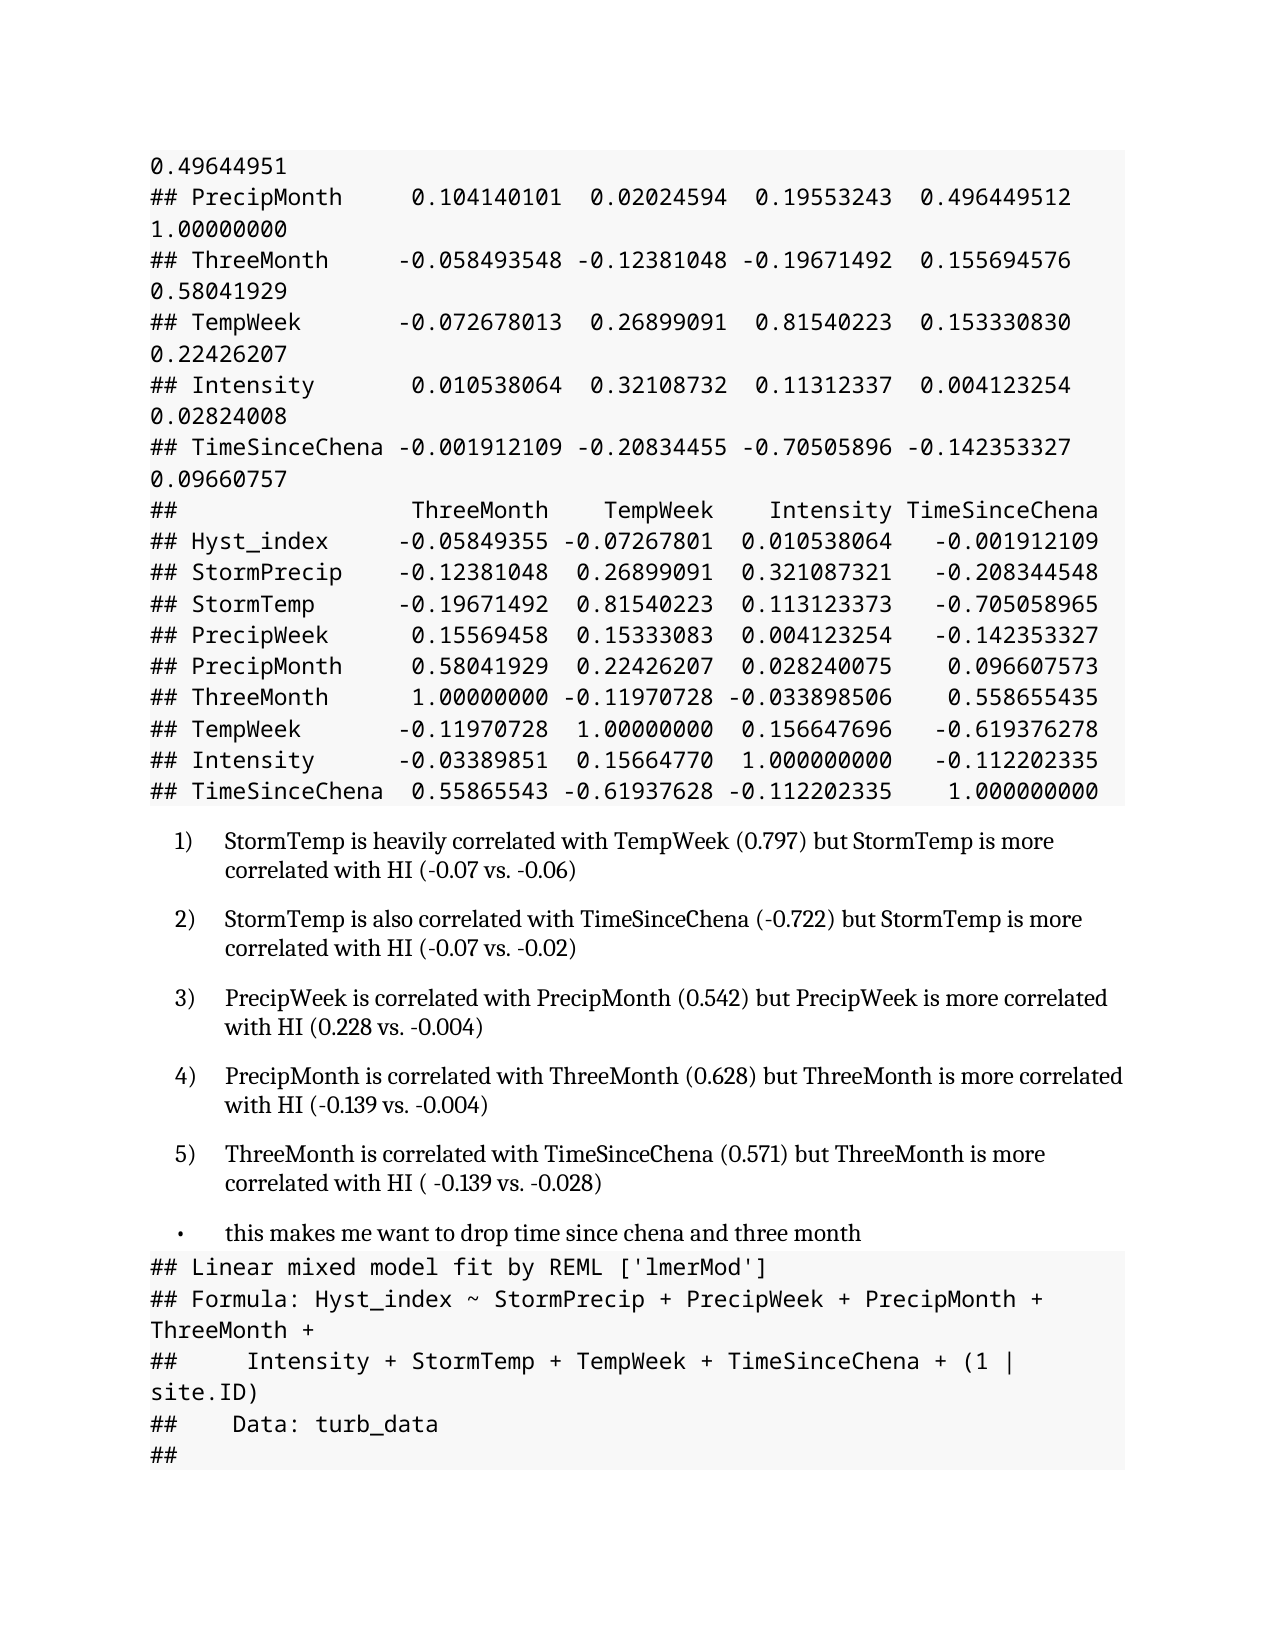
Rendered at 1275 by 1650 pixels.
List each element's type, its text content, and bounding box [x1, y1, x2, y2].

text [150, 150, 1125, 806]
list this makes me want to drop time since chena and three month [175, 1219, 1125, 1247]
list StormTemp is also correlated with TimeSinceChena (-0.722) but StormTemp is more correlated with HI (-0.07 vs. -0.02) [175, 905, 1125, 963]
list PrecipMonth is correlated with ThreeMonth (0.628) but ThreeMonth is more correlated with HI (-0.139 vs. -0.004) [175, 1062, 1125, 1119]
list ThreeMonth is correlated with TimeSinceChena (0.571) but ThreeMonth is more correlated with HI ( -0.139 vs. -0.028) [175, 1140, 1125, 1198]
list PrecipWeek is correlated with PrecipMonth (0.542) but PrecipWeek is more correlated with HI (0.228 vs. -0.004) [175, 984, 1125, 1041]
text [150, 1251, 1125, 1470]
list StormTemp is heavily correlated with TempWeek (0.797) but StormTemp is more correlated with HI (-0.07 vs. -0.06) [175, 827, 1125, 884]
